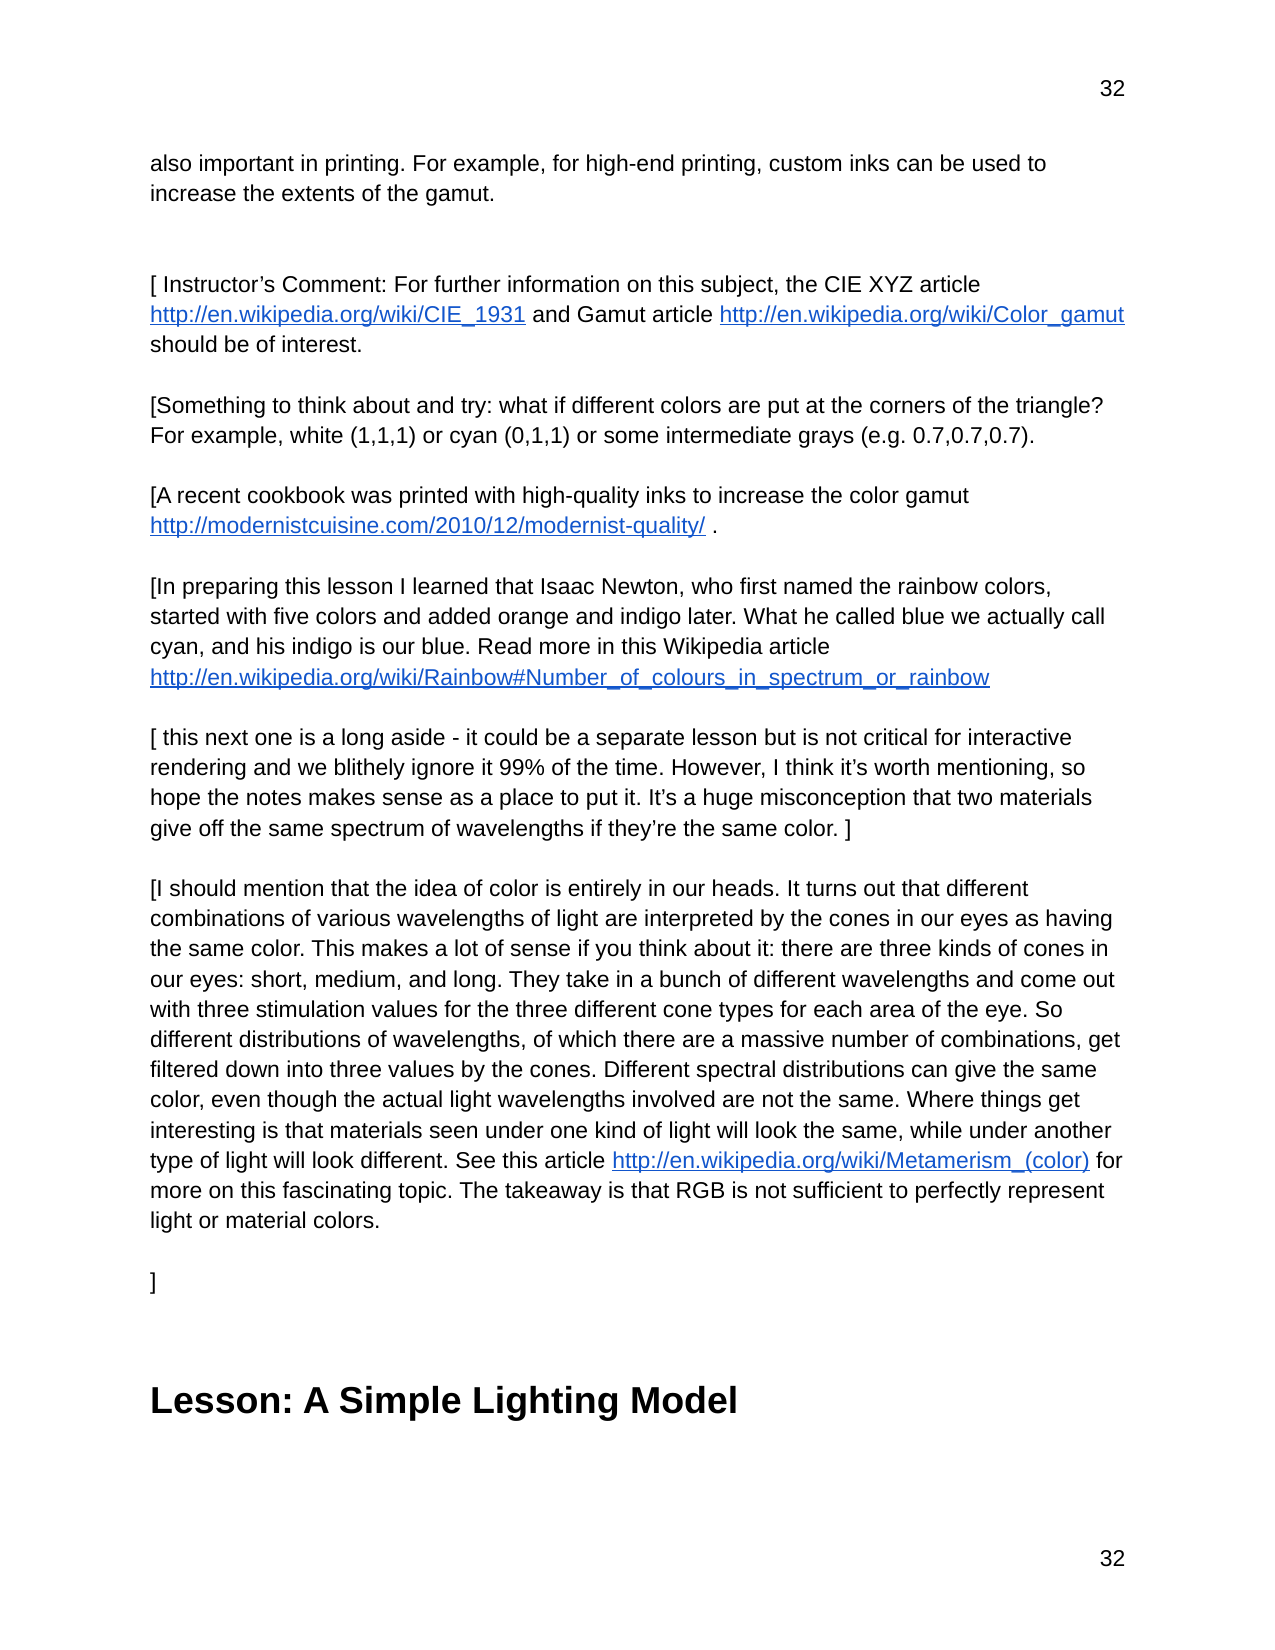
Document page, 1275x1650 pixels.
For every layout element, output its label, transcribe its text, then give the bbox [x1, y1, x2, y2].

text ] [150, 1268, 1125, 1294]
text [150, 150, 1125, 207]
text [ Instructor’s Comment: For further information on this subject, the CIE XYZ article http://en.wikipedia.org/wiki/CIE_1931 and Gamut article http://en.wikipedia.org/wiki/Color_gamut should be of interest. [150, 271, 1125, 358]
text [Something to think about and try: what if different colors are put at the corners of the triangle? For example, white (1,1,1) or cyan (0,1,1) or some intermediate grays (e.g. 0.7,0.7,0.7). [150, 392, 1125, 448]
text [I should mention that the idea of color is entirely in our heads. It turns out that different combinations of various wavelengths of light are interpreted by the cones in our eyes as having the same color. This makes a lot of sense if you think about it: there are three kinds of cones in our eyes: short, medium, and long. They take in a bunch of different wavelengths and come out with three stimulation values for the three different cone types for each area of the eye. So different distributions of wavelengths, of which there are a massive number of combinations, get filtered down into three values by the cones. Different spectral distributions can give the same color, even though the actual light wavelengths involved are not the same. Where things get interesting is that materials seen under one kind of light will look the same, while under another type of light will look different. See this article http://en.wikipedia.org/wiki/Metamerism_(color) for more on this fascinating topic. The takeaway is that RGB is not sufficient to perfectly represent light or material colors. [150, 875, 1125, 1234]
subtitle Lesson: A Simple Lighting Model [150, 1378, 1125, 1421]
text [In preparing this lesson I learned that Isaac Newton, who first named the rainbow colors, started with five colors and added orange and indigo later. What he called blue we actually call cyan, and his indigo is our blue. Read more in this Wikipedia article http://en.wikipedia.org/wiki/Rainbow#Number_of_colours_in_spectrum_or_rainbow [150, 573, 1125, 690]
text [ this next one is a long aside - it could be a separate lesson but is not critical for interactive rendering and we blithely ignore it 99% of the time. However, I think it’s worth mentioning, so hope the notes makes sense as a place to put it. It’s a huge misconception that two materials give off the same spectrum of wavelengths if they’re the same color. ] [150, 724, 1125, 841]
text [A recent cookbook was printed with high-quality inks to increase the color gamut http://modernistcuisine.com/2010/12/modernist-quality/ . [150, 482, 1125, 539]
